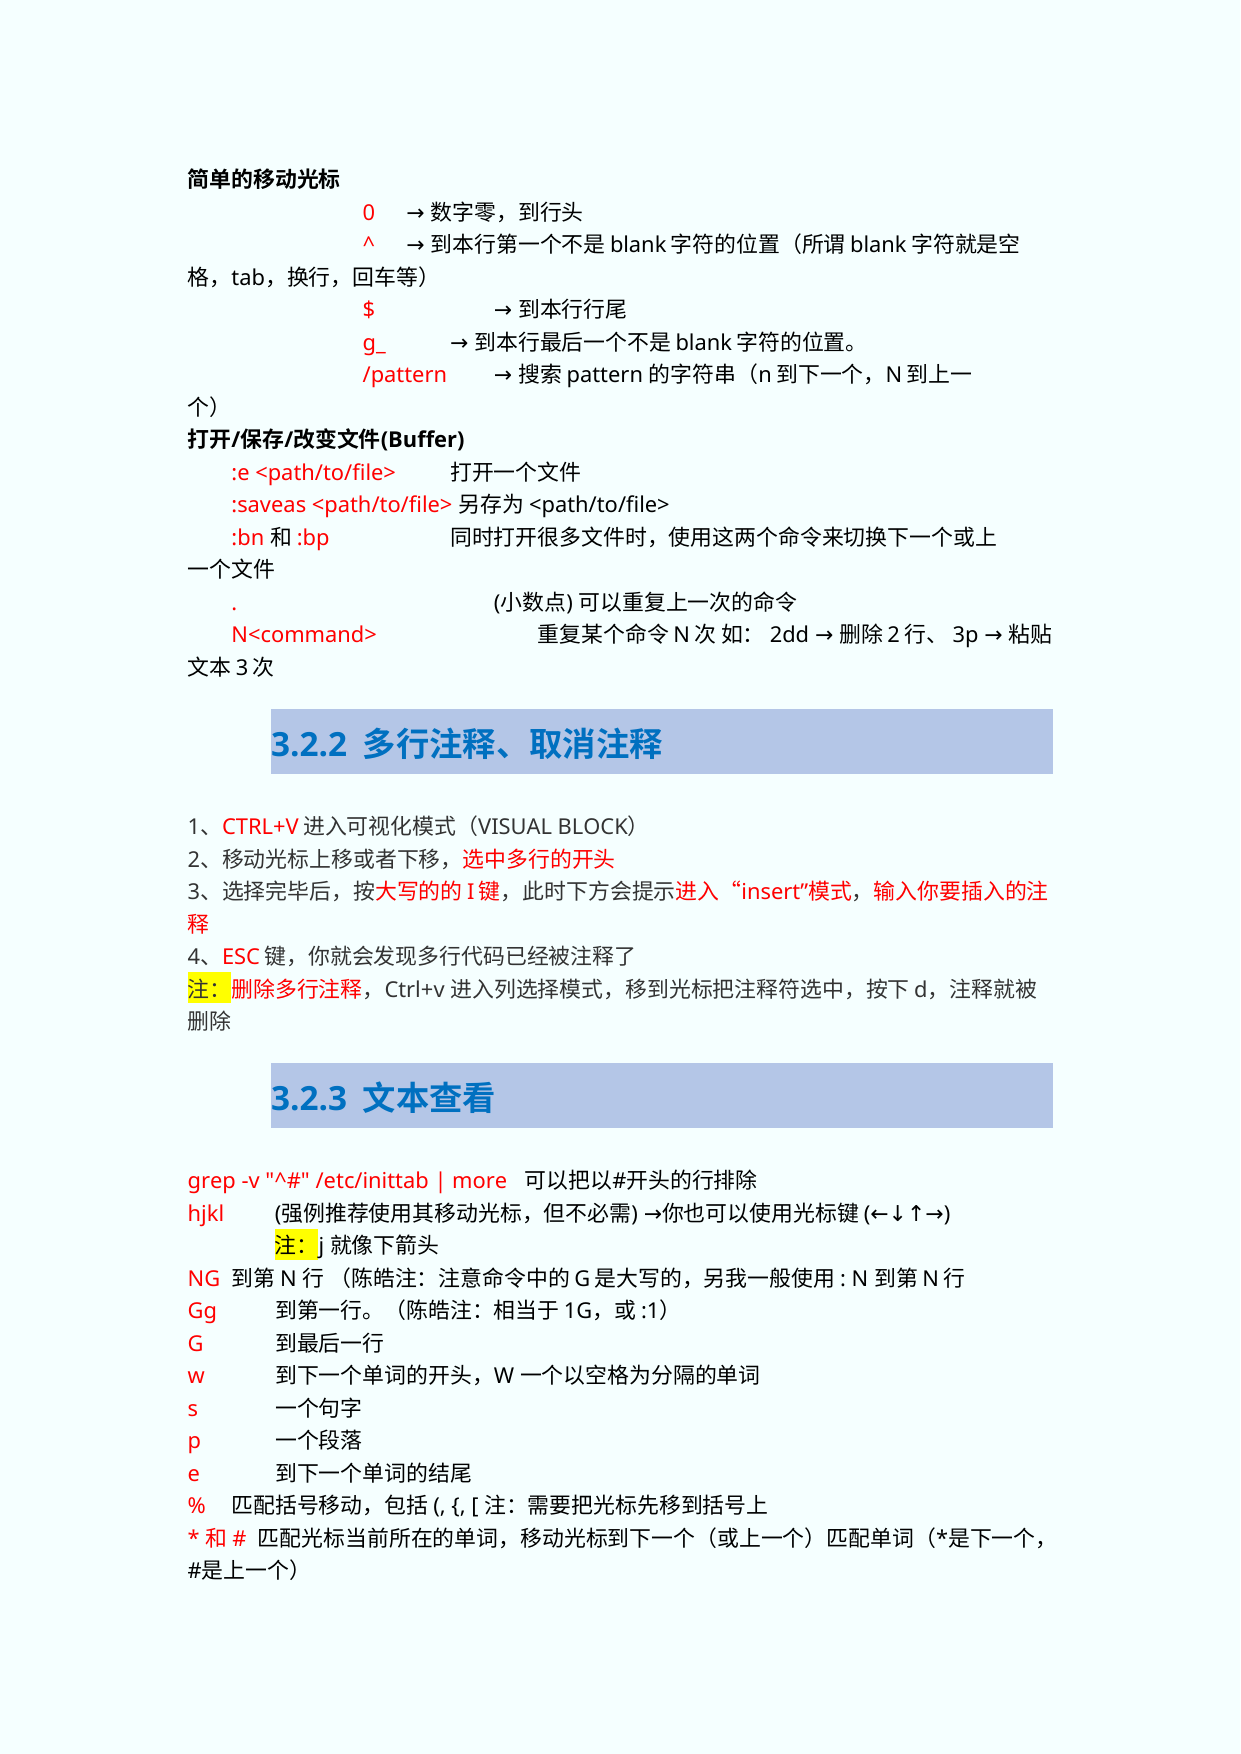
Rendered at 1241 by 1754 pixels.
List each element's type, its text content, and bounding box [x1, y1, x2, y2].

text /pattern → 搜索 pattern 的字符串（n到下一个，N到上一 [362, 357, 1053, 389]
text * 和 # 匹配光标当前所在的单词，移动光标到下一个（或上一个）匹配单词（*是下一个，#是上一个） [187, 1521, 1053, 1586]
text :saveas <path/to/file> 另存为 <path/to/file> [231, 487, 1053, 519]
text :bn 和 :bp 同时打开很多文件时，使用这两个命令来切换下一个或上 [231, 519, 1053, 552]
text 2、移动光标上移或者下移，选中多行的开头 [187, 841, 1053, 874]
text 3、选择完毕后，按大写的的I键，此时下方会提示进入“insert”模式，输入你要插入的注释 [187, 874, 1053, 939]
text s 一个句字 [187, 1391, 1053, 1423]
text 简单的移动光标 [187, 162, 1053, 194]
text 一个文件 [187, 552, 1053, 584]
text w 到下一个单词的开头，W 一个以空格为分隔的单词 [187, 1358, 1053, 1391]
subtitle 文本查看 [271, 1063, 1053, 1128]
text 注：j 就像下箭头 [274, 1228, 1053, 1261]
text e 到下一个单词的结尾 [187, 1456, 1053, 1488]
text p 一个段落 [187, 1423, 1053, 1456]
text g_ → 到本行最后一个不是blank字符的位置。 [362, 324, 1053, 357]
text 0 → 数字零，到行头 [362, 194, 1053, 227]
text 1、CTRL+V进入可视化模式（VISUAL BLOCK） [187, 809, 1053, 841]
text grep -v "^#" /etc/inittab | more 可以把以#开头的行排除 [187, 1163, 1053, 1196]
text hjkl (强例推荐使用其移动光标，但不必需) →你也可以使用光标键 (←↓↑→) [187, 1196, 1053, 1228]
text % 匹配括号移动，包括 (, {, [ 注：需要把光标先移到括号上 [187, 1488, 1053, 1521]
text :e <path/to/file> 打开一个文件 [231, 454, 1053, 487]
text 打开/保存/改变文件(Buffer) [187, 422, 1053, 454]
text ^ → 到本行第一个不是blank字符的位置（所谓blank字符就是空 [362, 227, 1053, 259]
text 个） [187, 389, 1053, 422]
text N<command> 重复某个命令N次 如： 2dd → 删除2行、 3p → 粘贴文本3次 [187, 617, 1053, 682]
text . (小数点) 可以重复上一次的命令 [231, 584, 1053, 617]
text G 到最后一行 [187, 1326, 1053, 1358]
subtitle 多行注释、取消注释 [271, 709, 1053, 774]
text NG 到第 N 行 （陈皓注：注意命令中的G是大写的，另我一般使用 : N 到第N行 [187, 1261, 1053, 1293]
text $ → 到本行行尾 [362, 292, 1053, 324]
text Gg 到第一行。（陈皓注：相当于1G，或 :1） [187, 1293, 1053, 1326]
text 4、ESC键，你就会发现多行代码已经被注释了 [187, 939, 1053, 971]
text 注：删除多行注释，Ctrl+v 进入列选择模式，移到光标把注释符选中，按下d，注释就被删除 [187, 971, 1053, 1036]
text 格，tab，换行，回车等） [187, 259, 1053, 292]
